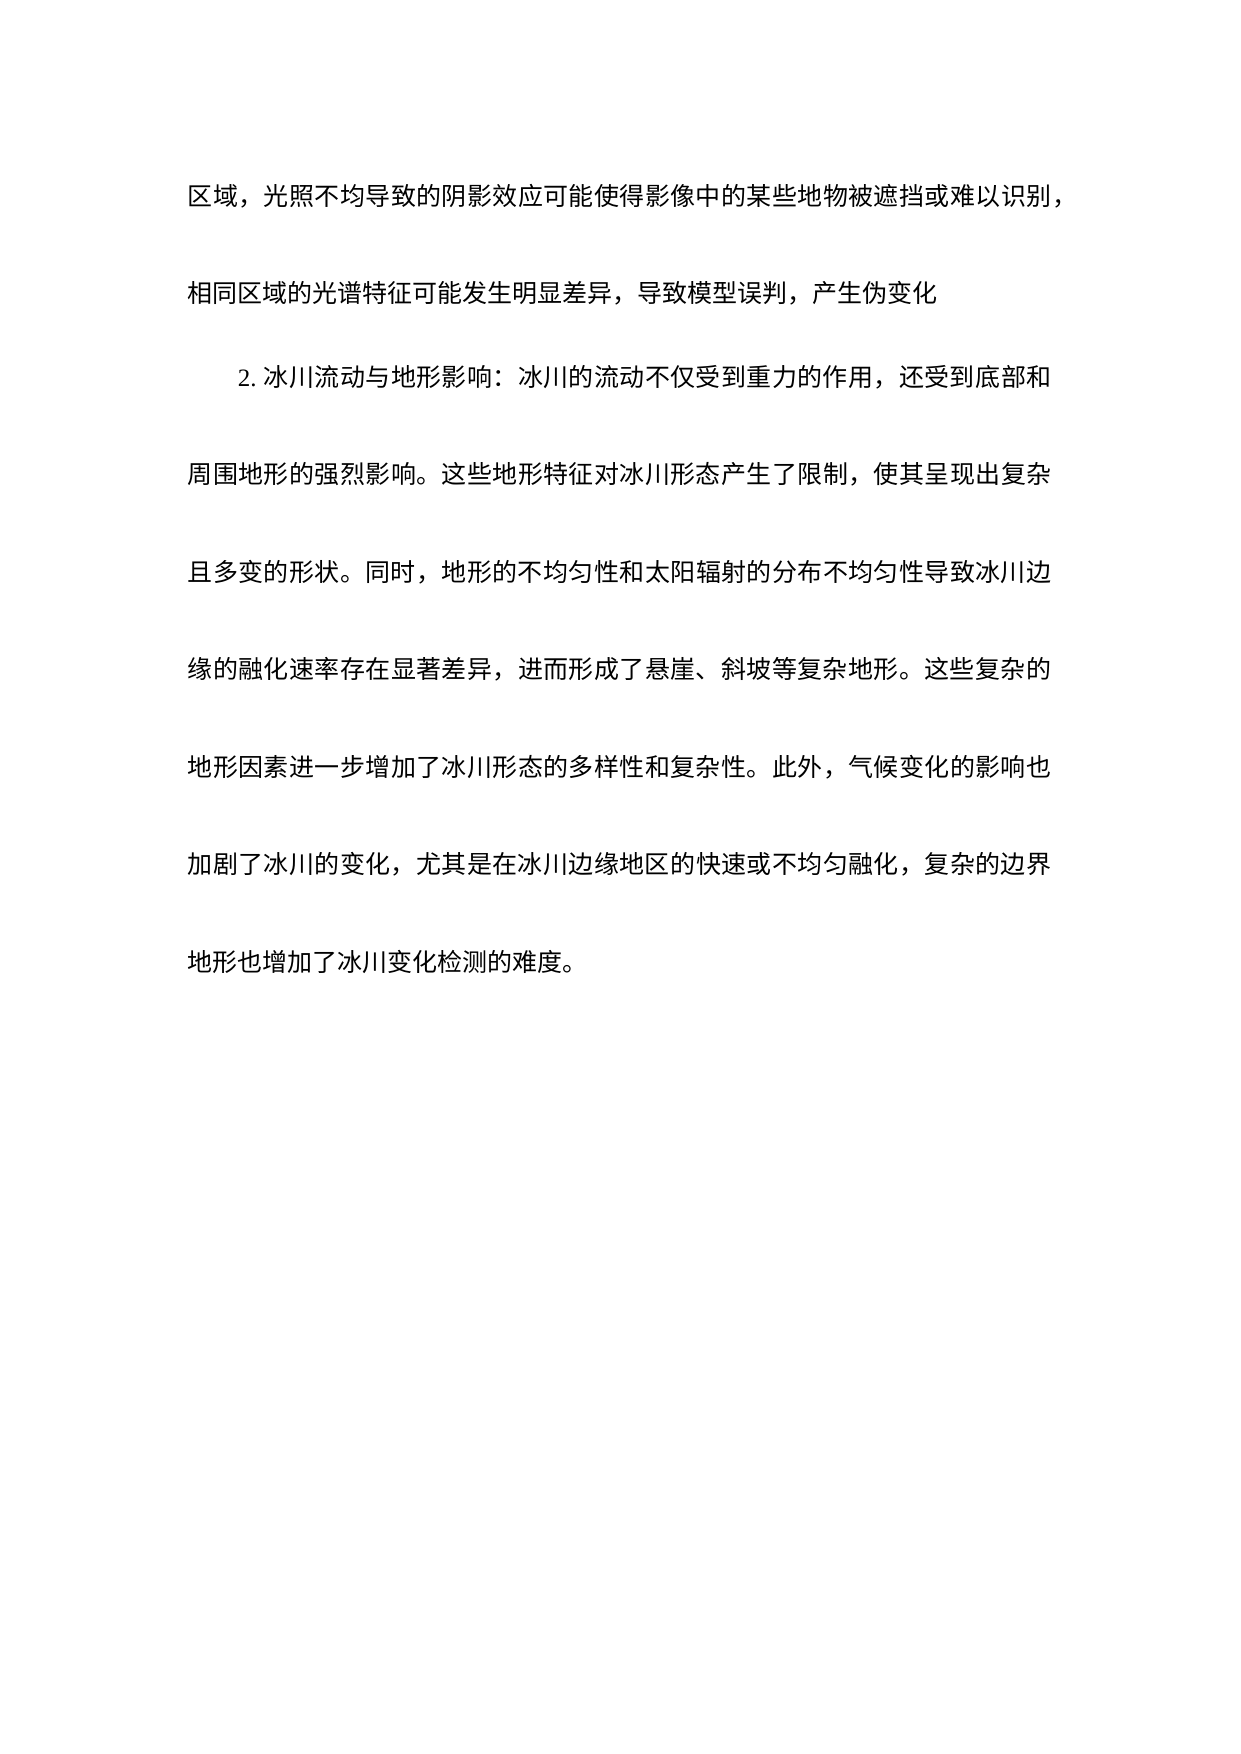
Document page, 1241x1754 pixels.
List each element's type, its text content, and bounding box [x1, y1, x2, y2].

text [187, 162, 1053, 324]
text 2. 冰川流动与地形影响：冰川的流动不仅受到重力的作用，还受到底部和周围地形的强烈影响。这些地形特征对冰川形态产生了限制，使其呈现出复杂且多变的形状。同时，地形的不均匀性和太阳辐射的分布不均匀性导致冰川边缘的融化速率存在显著差异，进而形成了悬崖、斜坡等复杂地形。这些复杂的地形因素进一步增加了冰川形态的多样性和复杂性。此外，气候变化的影响也加剧了冰川的变化，尤其是在冰川边缘地区的快速或不均匀融化，复杂的边界地形也增加了冰川变化检测的难度。 [187, 343, 1053, 993]
